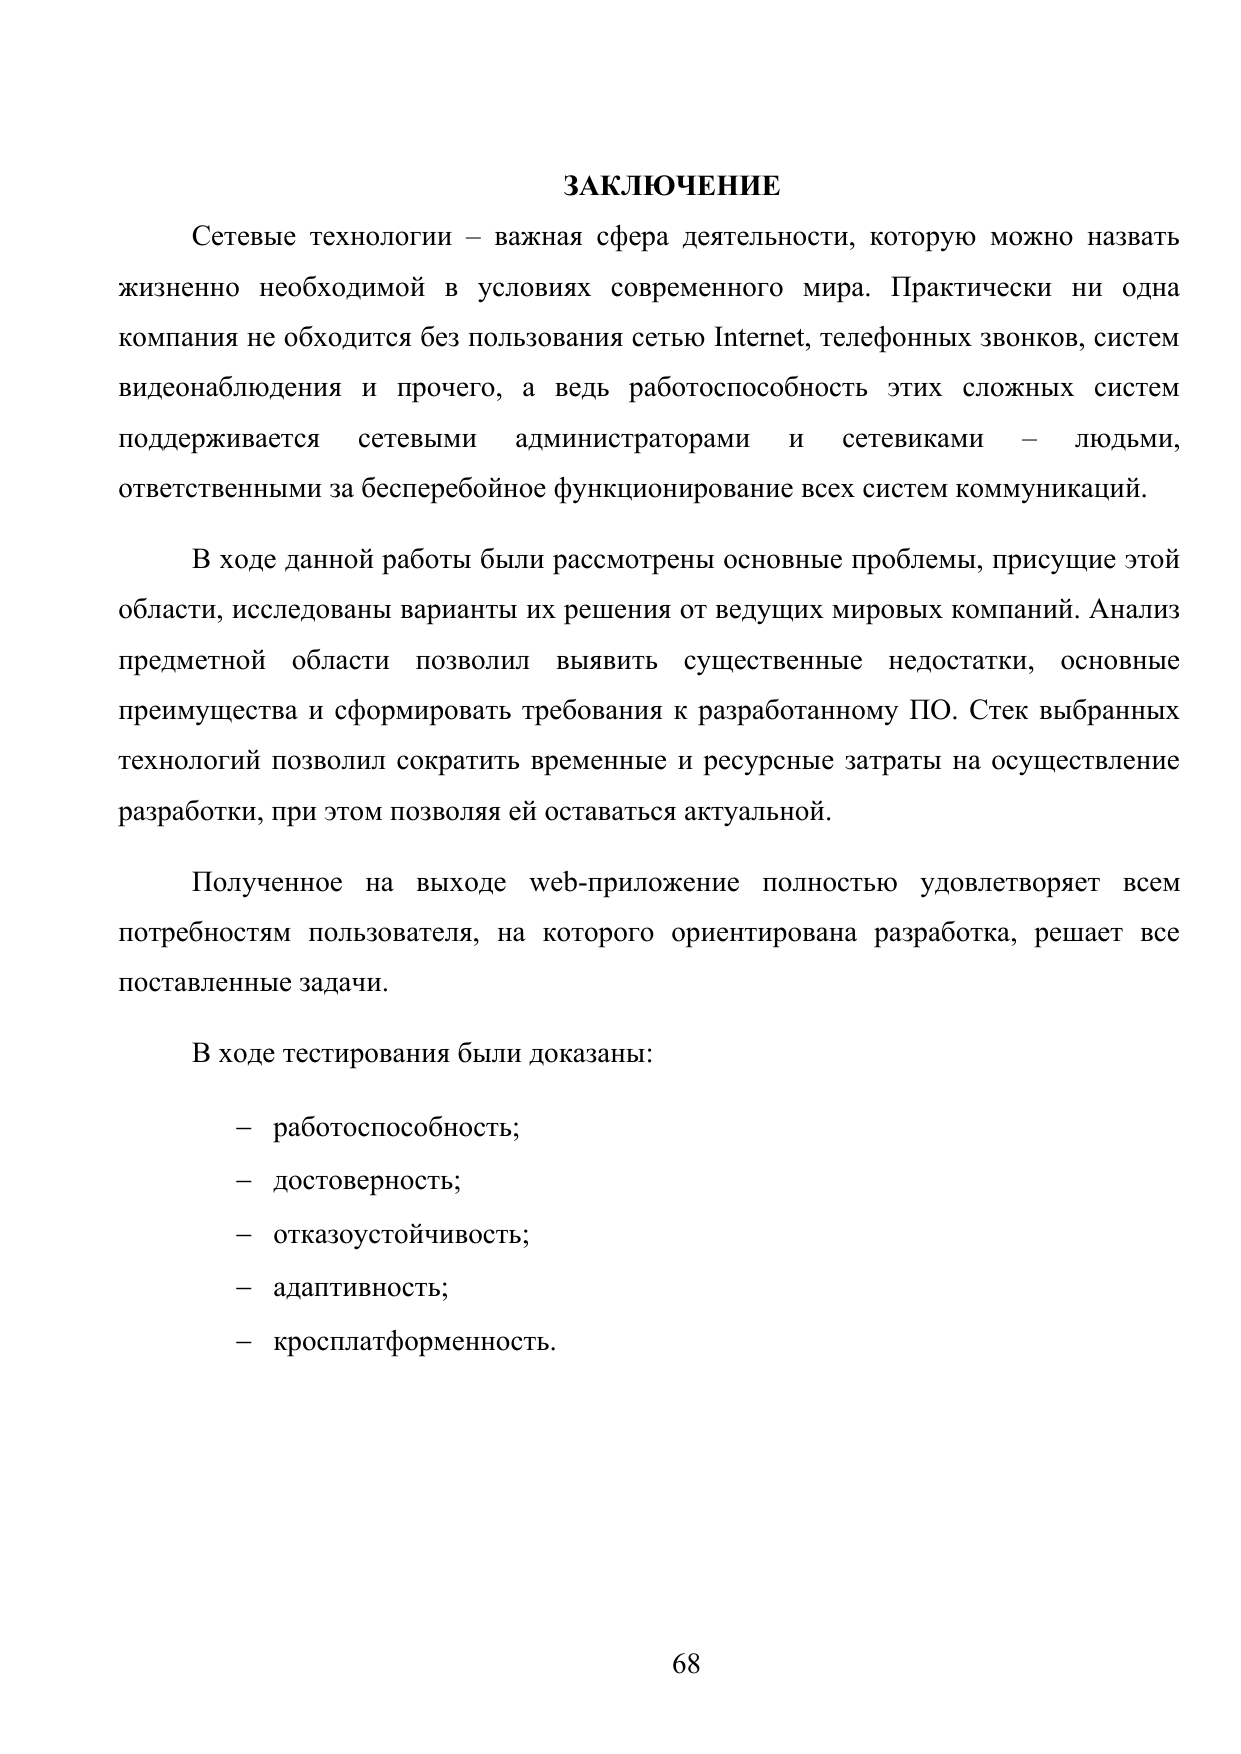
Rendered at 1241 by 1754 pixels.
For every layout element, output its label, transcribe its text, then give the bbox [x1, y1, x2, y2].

list достоверность; [236, 1160, 1181, 1196]
text В ходе тестирования были доказаны: [118, 1036, 1181, 1069]
list адаптивность; [236, 1267, 1181, 1303]
text Полученное на выходе web-приложение полностью удовлетворяет всем потребностям пользователя, на которого ориентирована разработка, решает все поставленные задачи. [118, 864, 1181, 998]
list кросплатформенность. [236, 1321, 1181, 1357]
subtitle ЗАКЛЮЧЕНИЕ [163, 168, 1181, 202]
list отказоустойчивость; [236, 1214, 1181, 1249]
text Сетевые технологии – важная сфера деятельности, которую можно назвать жизненно необходимой в условиях современного мира. Практически ни одна компания не обходится без пользования сетью Internet, телефонных звонков, систем видеонаблюдения и прочего, а ведь работоспособность этих сложных систем поддерживается сетевыми администраторами и сетевиками – людьми, ответственными за бесперебойное функционирование всех систем коммуникаций. [118, 218, 1181, 503]
list работоспособность; [236, 1107, 1181, 1142]
text В ходе данной работы были рассмотрены основные проблемы, присущие этой области, исследованы варианты их решения от ведущих мировых компаний. Анализ предметной области позволил выявить существенные недостатки, основные преимущества и сформировать требования к разработанному ПО. Стек выбранных технологий позволил сократить временные и ресурсные затраты на осуществление разработки, при этом позволяя ей оставаться актуальной. [118, 541, 1181, 826]
